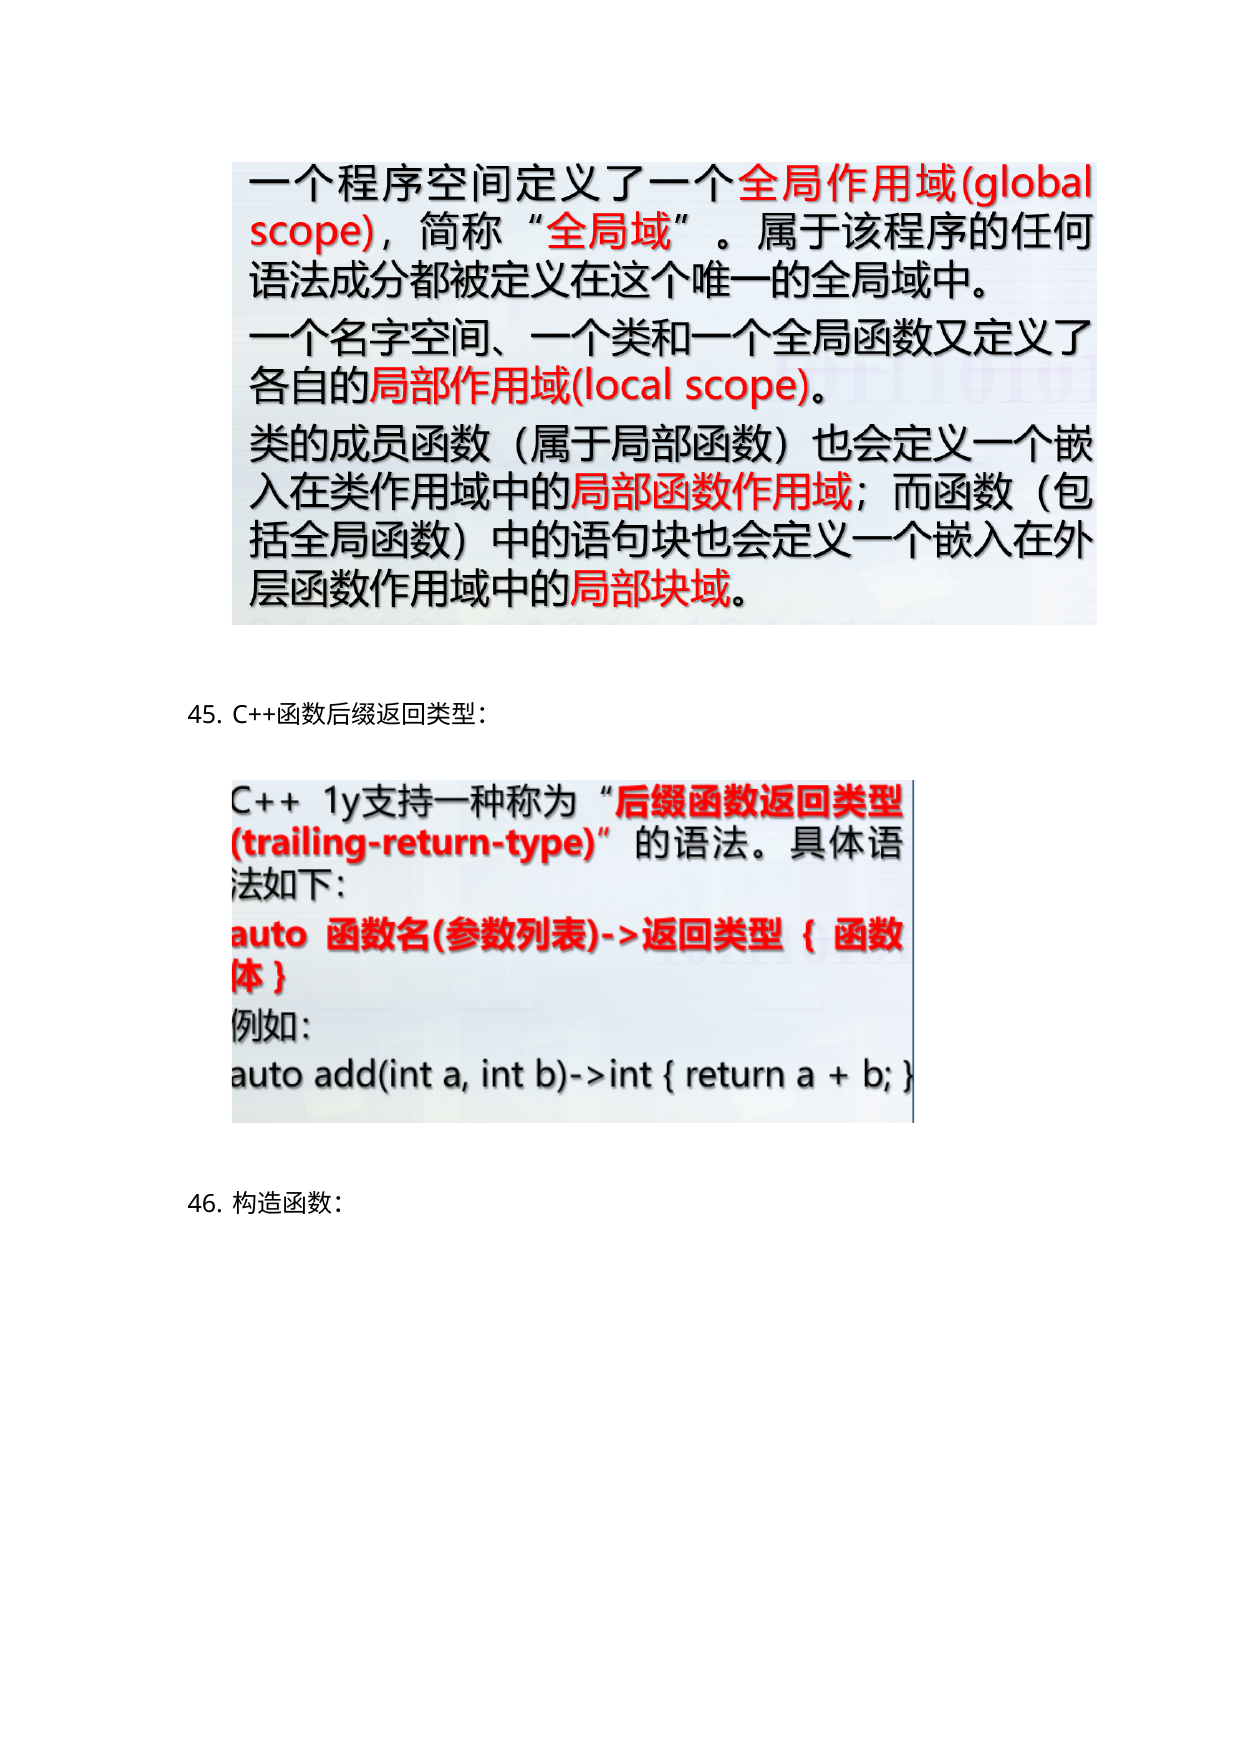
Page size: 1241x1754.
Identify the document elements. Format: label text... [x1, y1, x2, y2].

picture [231, 162, 1097, 625]
list C++函数后缀返回类型： [187, 681, 1053, 746]
list 构造函数： [187, 1169, 1053, 1234]
picture [231, 780, 915, 1123]
